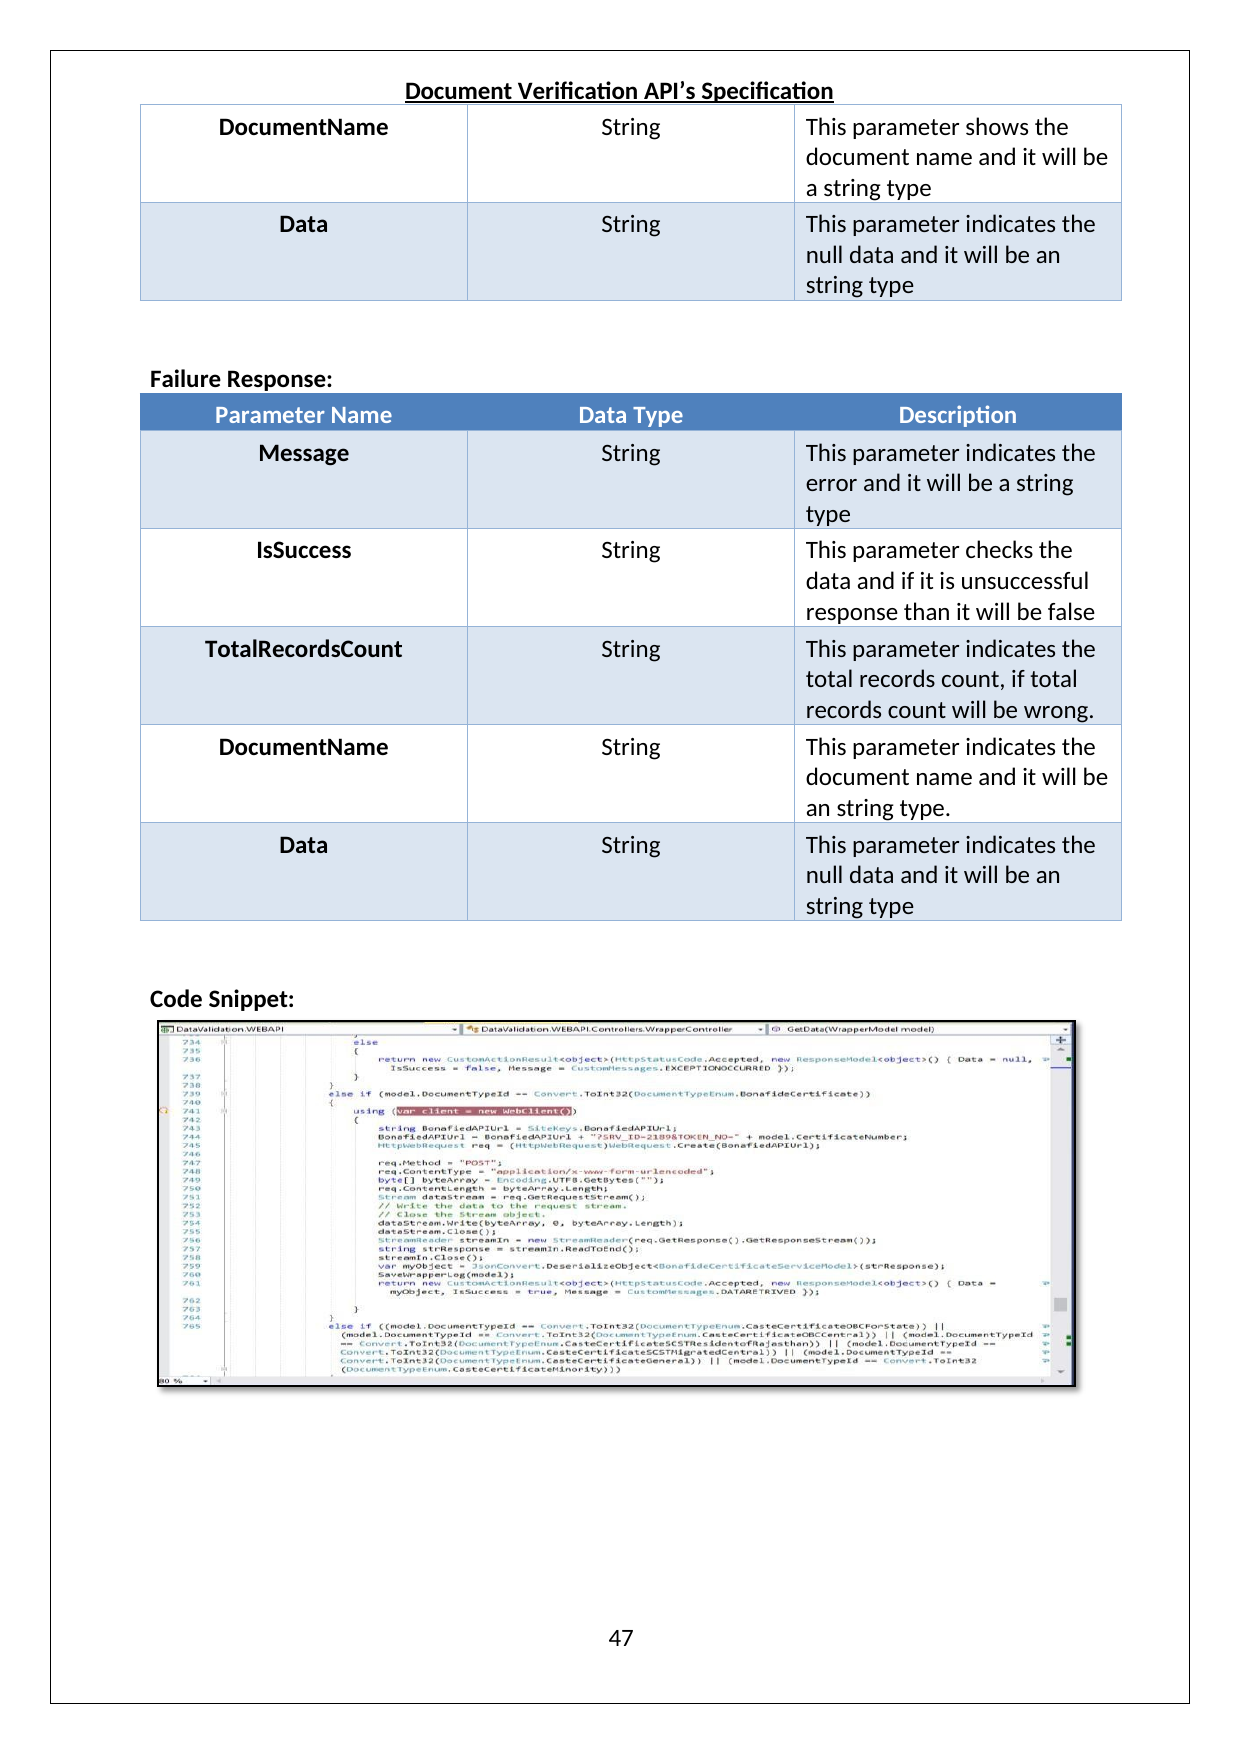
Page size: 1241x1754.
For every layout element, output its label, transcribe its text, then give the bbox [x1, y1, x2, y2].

table_cell String [468, 725, 794, 822]
table_cell TotalRecordsCount [141, 627, 467, 724]
table_cell IsSuccess [141, 529, 467, 626]
table_cell String [468, 431, 794, 528]
table_cell This parameter indicates the null data and it will be an string type [795, 203, 1121, 300]
table_cell String [468, 627, 794, 724]
table_cell String [468, 203, 794, 300]
subtitle Failure Response: [150, 363, 1121, 393]
table_cell This parameter shows the document name and it will be a string type [795, 105, 1121, 202]
picture [155, 1018, 1086, 1399]
table_cell DocumentName [141, 725, 467, 822]
table_header Parameter Name [141, 394, 467, 430]
table_cell Data [141, 823, 467, 920]
table_cell This parameter indicates the total records count, if total records count will be wrong. [795, 627, 1121, 724]
table_header Description [795, 394, 1121, 430]
table_cell DocumentName [141, 105, 467, 202]
table_cell This parameter indicates the document name and it will be an string type. [795, 725, 1121, 822]
subtitle Code Snippet: [150, 983, 1121, 1013]
table_cell This parameter indicates the error and it will be a string type [795, 431, 1121, 528]
table_cell String [468, 105, 794, 202]
table_header Data Type [468, 394, 794, 430]
table_cell String [468, 529, 794, 626]
table_cell String [468, 823, 794, 920]
table_cell Message [141, 431, 467, 528]
table_cell This parameter indicates the null data and it will be an string type [795, 823, 1121, 920]
table_cell Data [141, 203, 467, 300]
table_cell This parameter checks the data and if it is unsuccessful response than it will be false [795, 529, 1121, 626]
